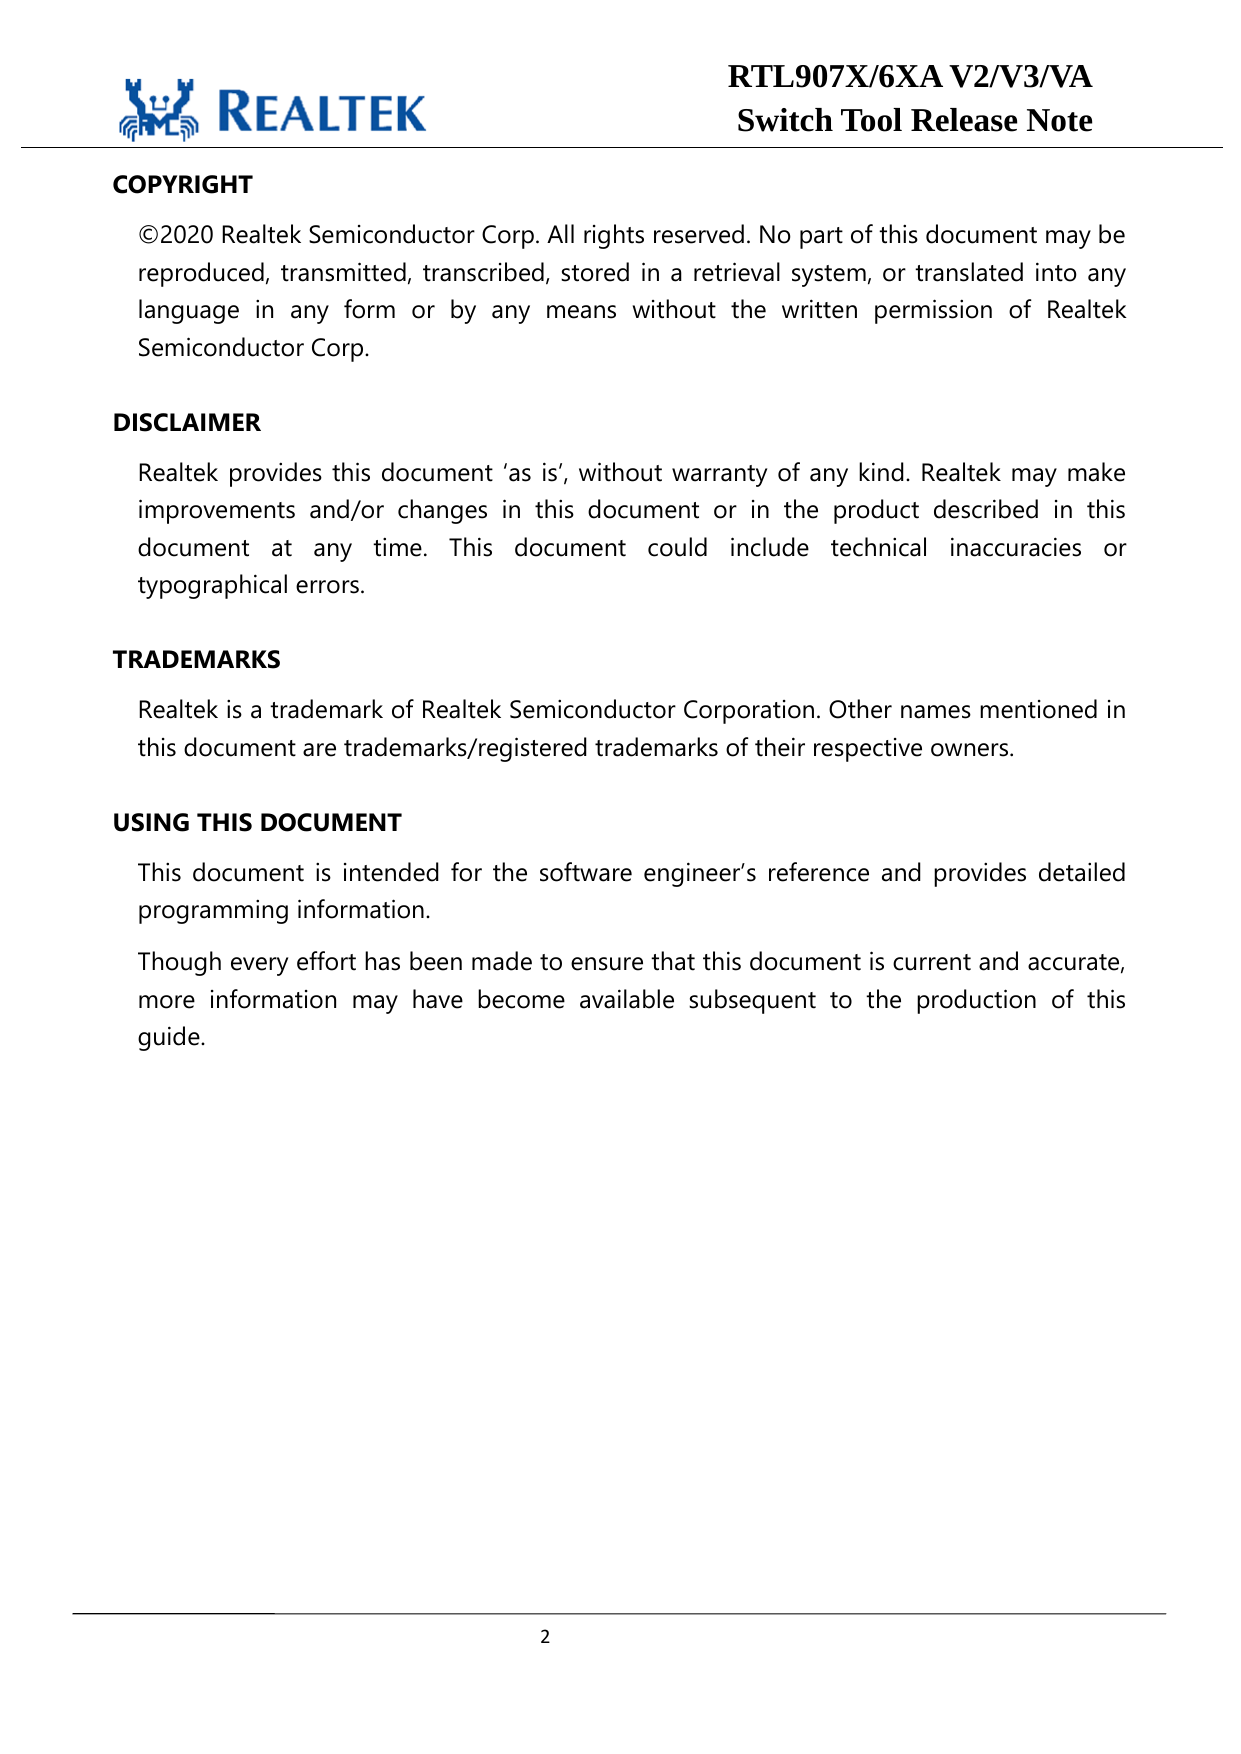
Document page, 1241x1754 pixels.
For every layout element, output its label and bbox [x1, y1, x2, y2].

picture [116, 78, 442, 147]
